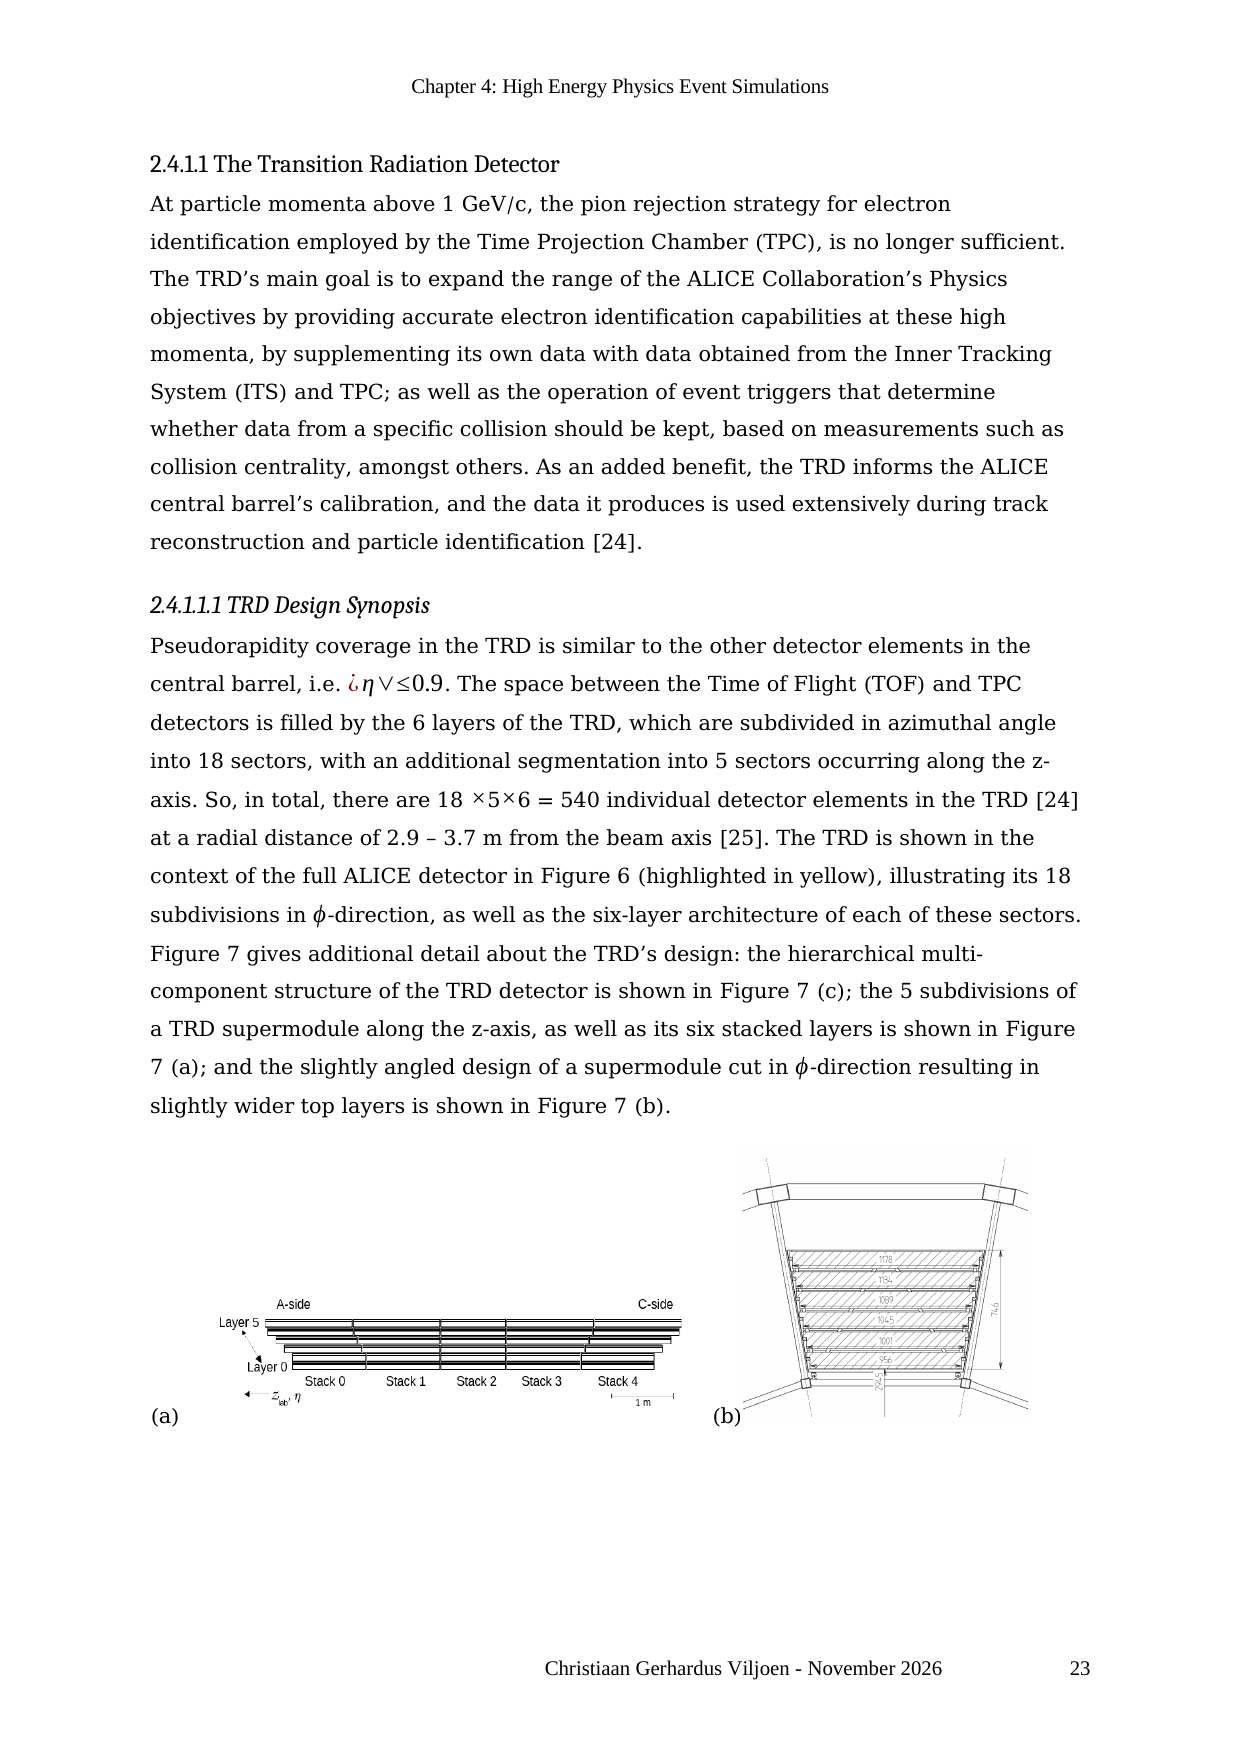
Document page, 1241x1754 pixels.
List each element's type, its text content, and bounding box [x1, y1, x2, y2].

text At particle momenta above 1 GeV/c, the pion rejection strategy for electron identification employed by the Time Projection Chamber (TPC), is no longer sufficient. The TRD’s main goal is to expand the range of the ALICE Collaboration’s Physics objectives by providing accurate electron identification capabilities at these high momenta, by supplementing its own data with data obtained from the Inner Tracking System (ITS) and TPC; as well as the operation of event triggers that determine whether data from a specific collision should be kept, based on measurements such as collision centrality, amongst others. As an added benefit, the TRD informs the ALICE central barrel’s calibration, and the data it produces is used extensively during track reconstruction and particle identification . [150, 191, 1090, 554]
picture [180, 1288, 712, 1424]
subtitle TRD Design Synopsis [150, 591, 1090, 620]
picture [742, 1142, 1028, 1424]
subtitle The Transition Radiation Detector [150, 150, 1090, 179]
text Pseudorapidity coverage in the TRD is similar to the other detector elements in the central barrel, i.e. . The space between the Time of Flight (TOF) and TPC detectors is filled by the 6 layers of the TRD, which are subdivided in azimuthal angle into 18 sectors, with an additional segmentation into 5 sectors occurring along the z-axis. So, in total, there are 18 56 = 540 individual detector elements in the TRD at a radial distance of 2.9 – 3.7 m from the beam axis . The TRD is shown in the context of the full ALICE detector in Figure 6 (highlighted in yellow), illustrating its 18 subdivisions in -direction, as well as the six-layer architecture of each of these sectors. Figure 7 gives additional detail about the TRD’s design: the hierarchical multi-component structure of the TRD detector is shown in Figure 7 (c); the 5 subdivisions of a TRD supermodule along the z-axis, as well as its six stacked layers is shown in Figure 7 (a); and the slightly angled design of a supermodule cut in -direction resulting in slightly wider top layers is shown in Figure 7 (b). [150, 632, 1090, 1118]
